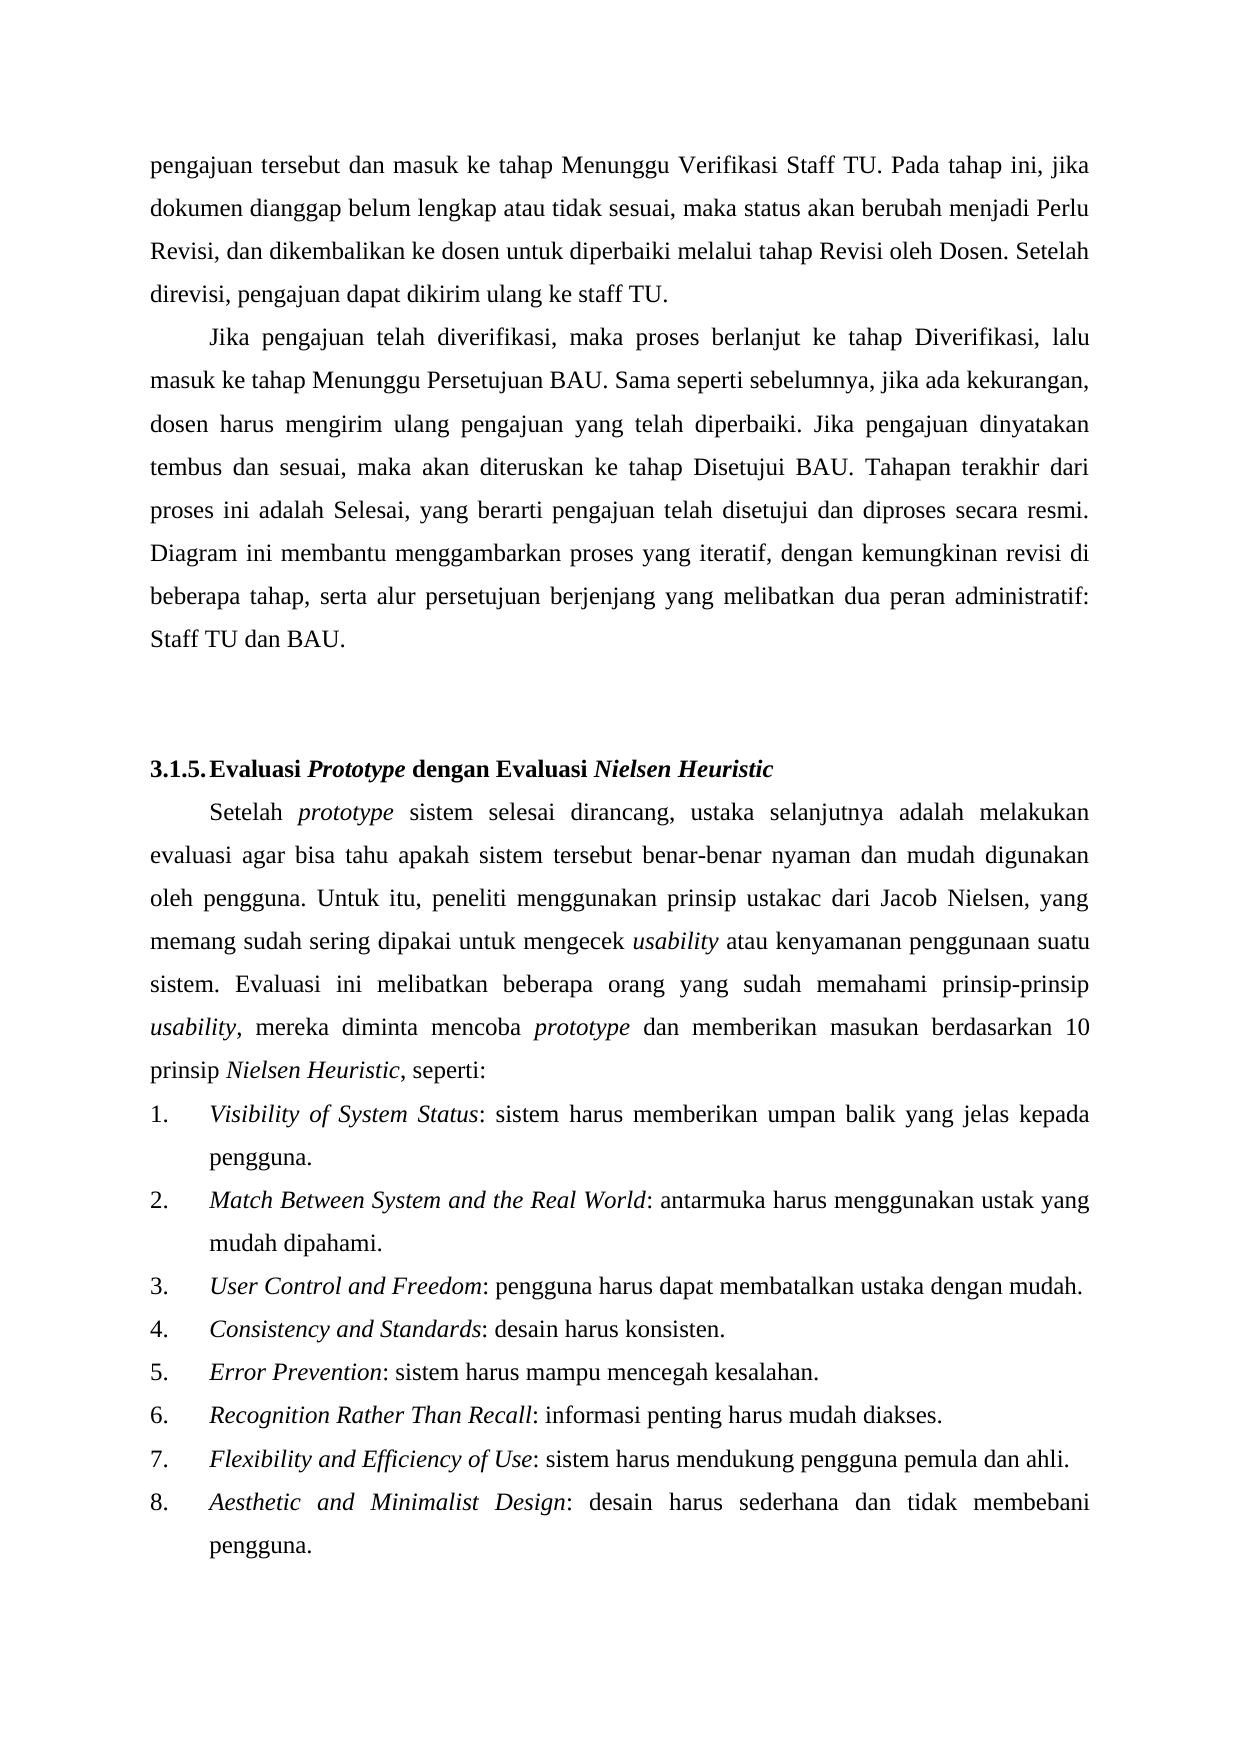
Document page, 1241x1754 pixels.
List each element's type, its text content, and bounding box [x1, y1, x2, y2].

list Match Between System and the Real World: antarmuka harus menggunakan ustak yang mudah dipahami. [150, 1185, 1090, 1257]
list Visibility of System Status: sistem harus memberikan umpan balik yang jelas kepada pengguna. [150, 1099, 1090, 1171]
list Consistency and Standards: desain harus konsisten. [150, 1314, 1090, 1343]
subtitle Evaluasi Prototype dengan Evaluasi Nielsen Heuristic [150, 754, 1090, 782]
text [150, 150, 1090, 308]
list Recognition Rather Than Recall: informasi penting harus mudah diakses. [150, 1401, 1090, 1429]
text Jika pengajuan telah diverifikasi, maka proses berlanjut ke tahap Diverifikasi, lalu masuk ke tahap Menunggu Persetujuan BAU. Sama seperti sebelumnya, jika ada kekurangan, dosen harus mengirim ulang pengajuan yang telah diperbaiki. Jika pengajuan dinyatakan tembus dan sesuai, maka akan diteruskan ke tahap Disetujui BAU. Tahapan terakhir dari proses ini adalah Selesai, yang berarti pengajuan telah disetujui dan diproses secara resmi. Diagram ini membantu menggambarkan proses yang iteratif, dengan kemungkinan revisi di beberapa tahap, serta alur persetujuan berjenjang yang melibatkan dua peran administratif: Staff TU dan BAU. [150, 322, 1090, 653]
text Setelah prototype sistem selesai dirancang, ustaka selanjutnya adalah melakukan evaluasi agar bisa tahu apakah sistem tersebut benar-benar nyaman dan mudah digunakan oleh pengguna. Untuk itu, peneliti menggunakan prinsip ustakac dari Jacob Nielsen, yang memang sudah sering dipakai untuk mengecek usability atau kenyamanan penggunaan suatu sistem. Evaluasi ini melibatkan beberapa orang yang sudah memahami prinsip-prinsip usability, mereka diminta mencoba prototype dan memberikan masukan berdasarkan 10 prinsip Nielsen Heuristic, seperti: [150, 797, 1090, 1084]
list User Control and Freedom: pengguna harus dapat membatalkan ustaka dengan mudah. [150, 1271, 1090, 1300]
list Error Prevention: sistem harus mampu mencegah kesalahan. [150, 1357, 1090, 1386]
list Flexibility and Efficiency of Use: sistem harus mendukung pengguna pemula dan ahli. [150, 1444, 1090, 1472]
list Aesthetic and Minimalist Design: desain harus sederhana dan tidak membebani pengguna. [150, 1487, 1090, 1559]
